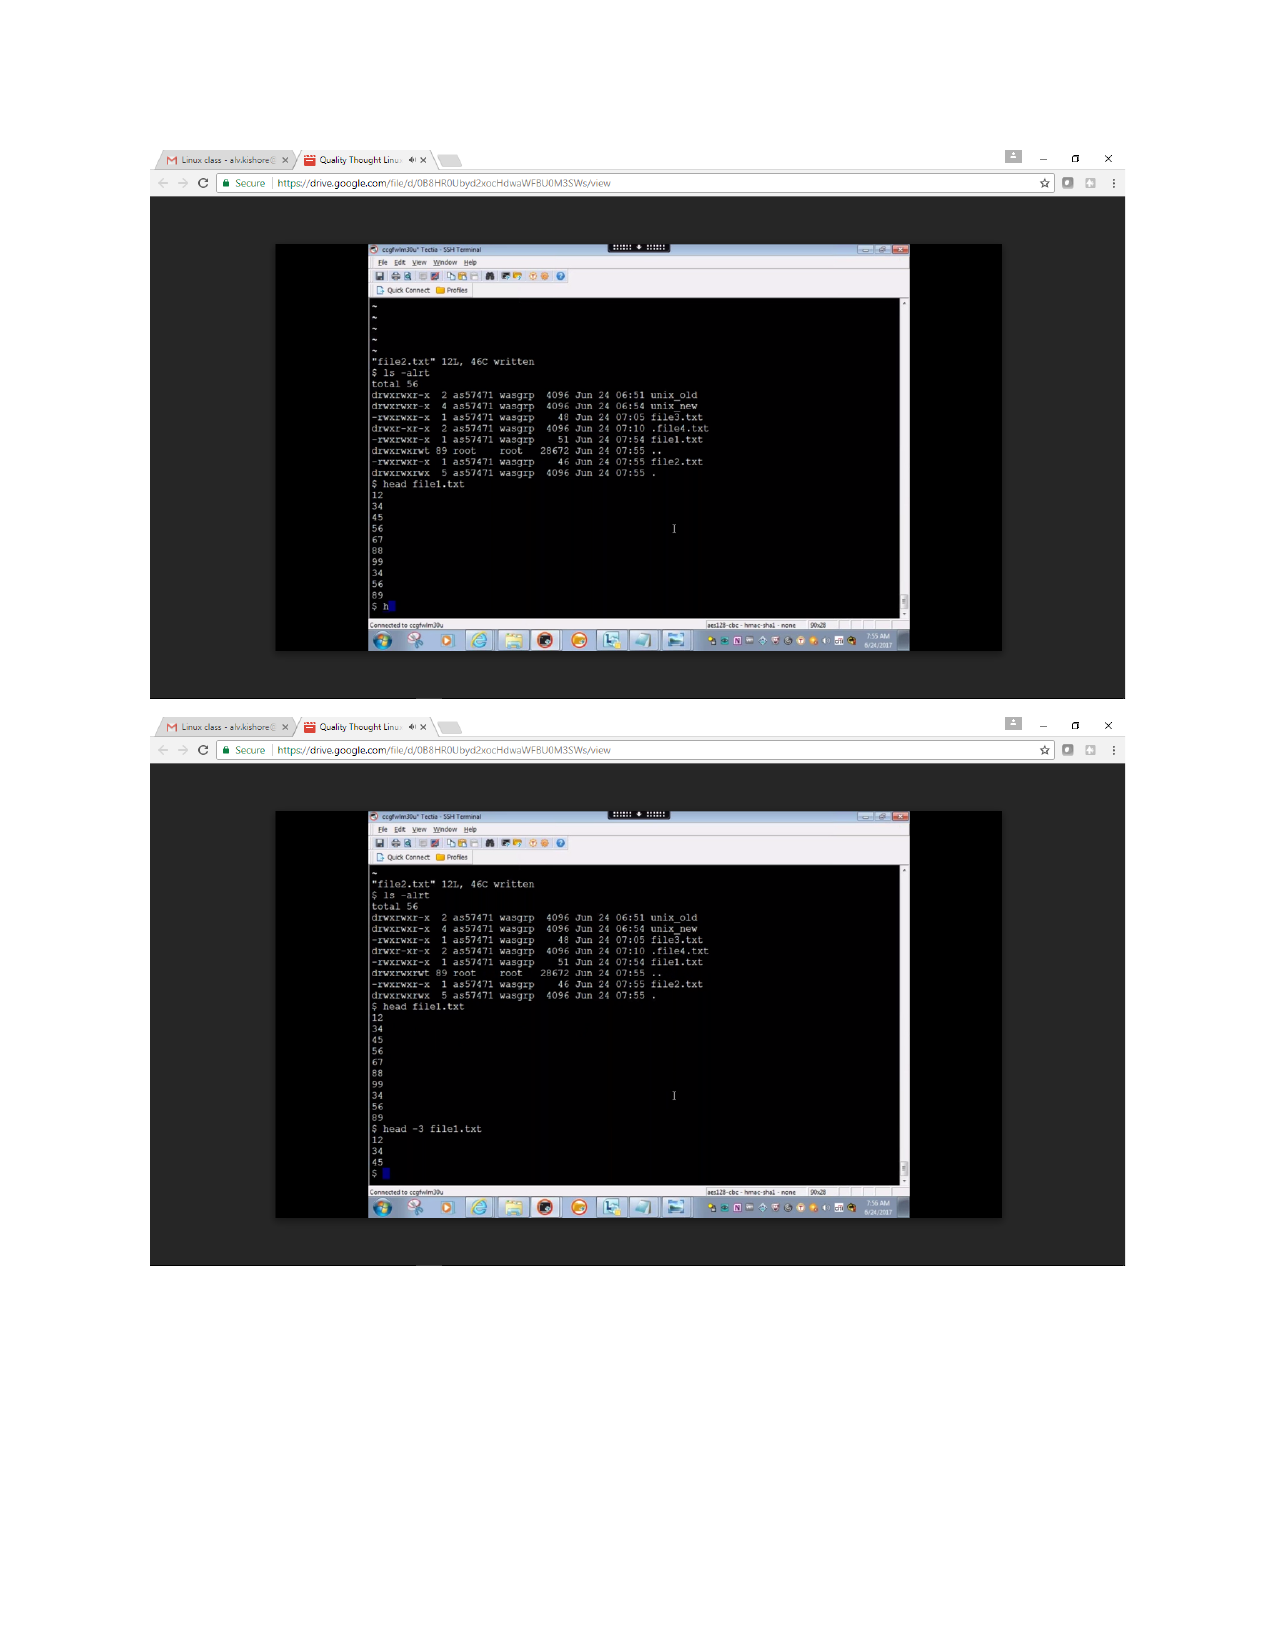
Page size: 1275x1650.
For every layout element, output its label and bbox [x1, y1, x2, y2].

picture [150, 717, 1125, 1266]
picture [150, 150, 1125, 699]
